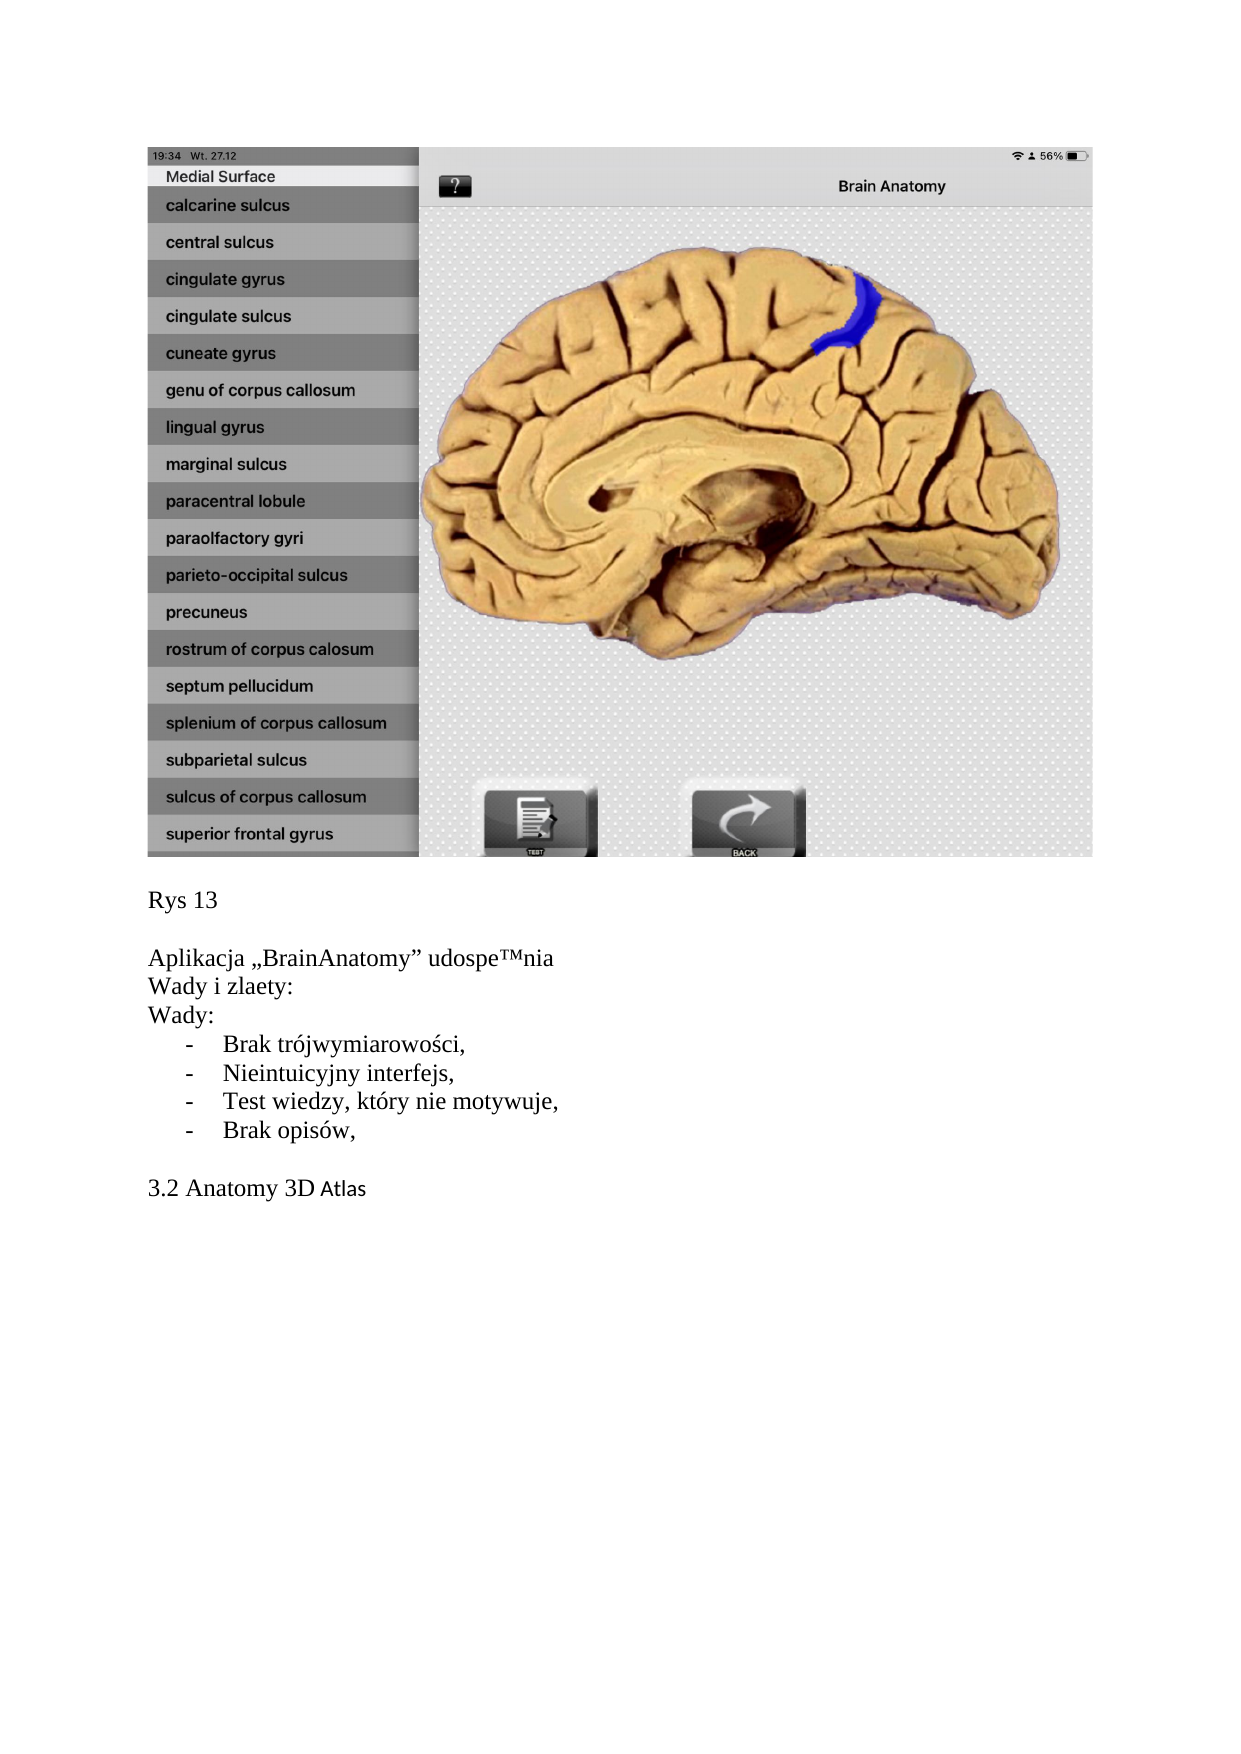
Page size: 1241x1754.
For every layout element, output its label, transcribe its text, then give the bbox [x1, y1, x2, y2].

text Wady: [148, 1000, 1093, 1029]
text 3.2 Anatomy 3D Atlas [148, 1173, 1093, 1202]
picture [147, 147, 1093, 857]
text Aplikacja „BrainAnatomy” udospe™nia [148, 943, 1093, 971]
list Test wiedzy, który nie motywuje, [185, 1086, 1093, 1115]
text Wady i zlaety: [148, 971, 1093, 1000]
list Brak opisów, [185, 1115, 1093, 1144]
list Nieintuicyjny interfejs, [185, 1058, 1093, 1086]
list Brak trójwymiarowości, [185, 1029, 1093, 1058]
text Rys 13 [148, 885, 1093, 914]
